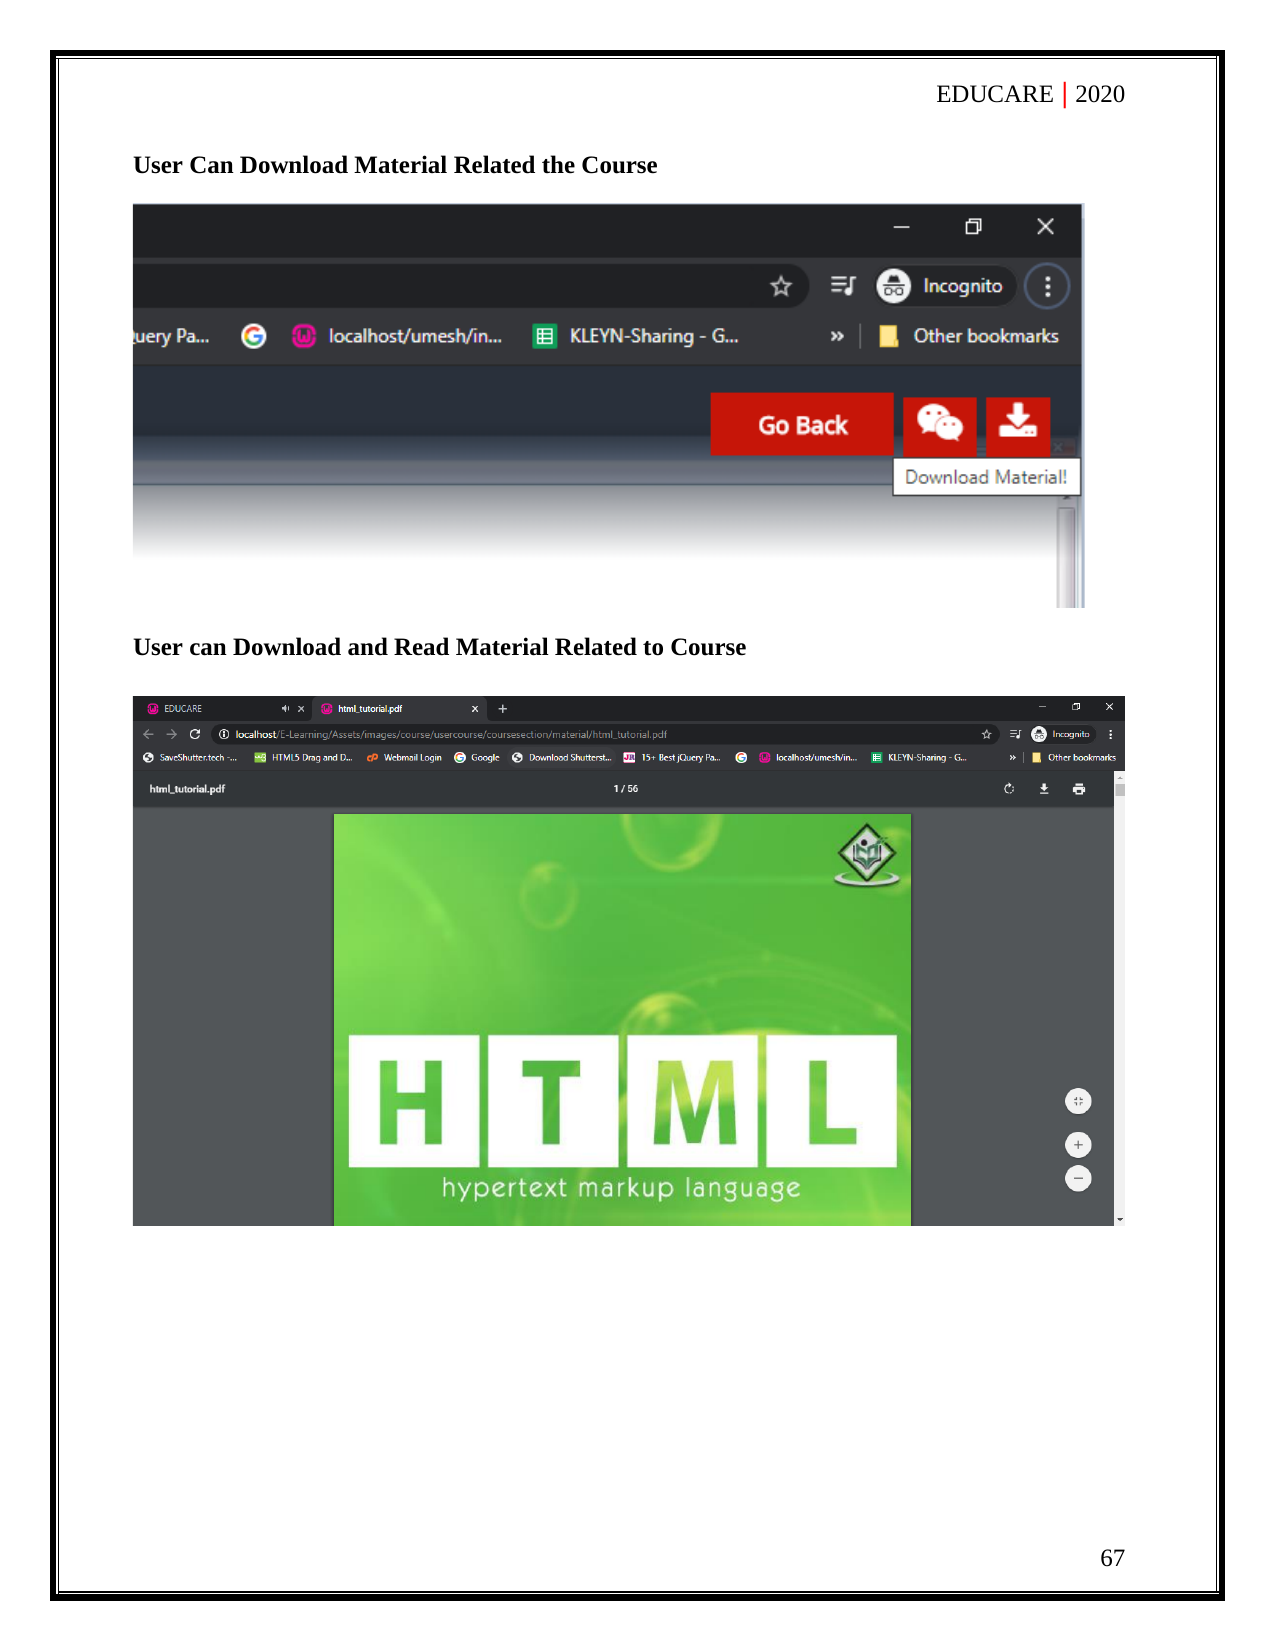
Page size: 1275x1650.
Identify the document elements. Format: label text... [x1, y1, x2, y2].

picture [132, 203, 1085, 608]
text User Can Download Material Related the Course [133, 150, 1125, 179]
picture [132, 696, 1125, 1226]
text User can Download and Read Material Related to Course [133, 632, 1125, 661]
